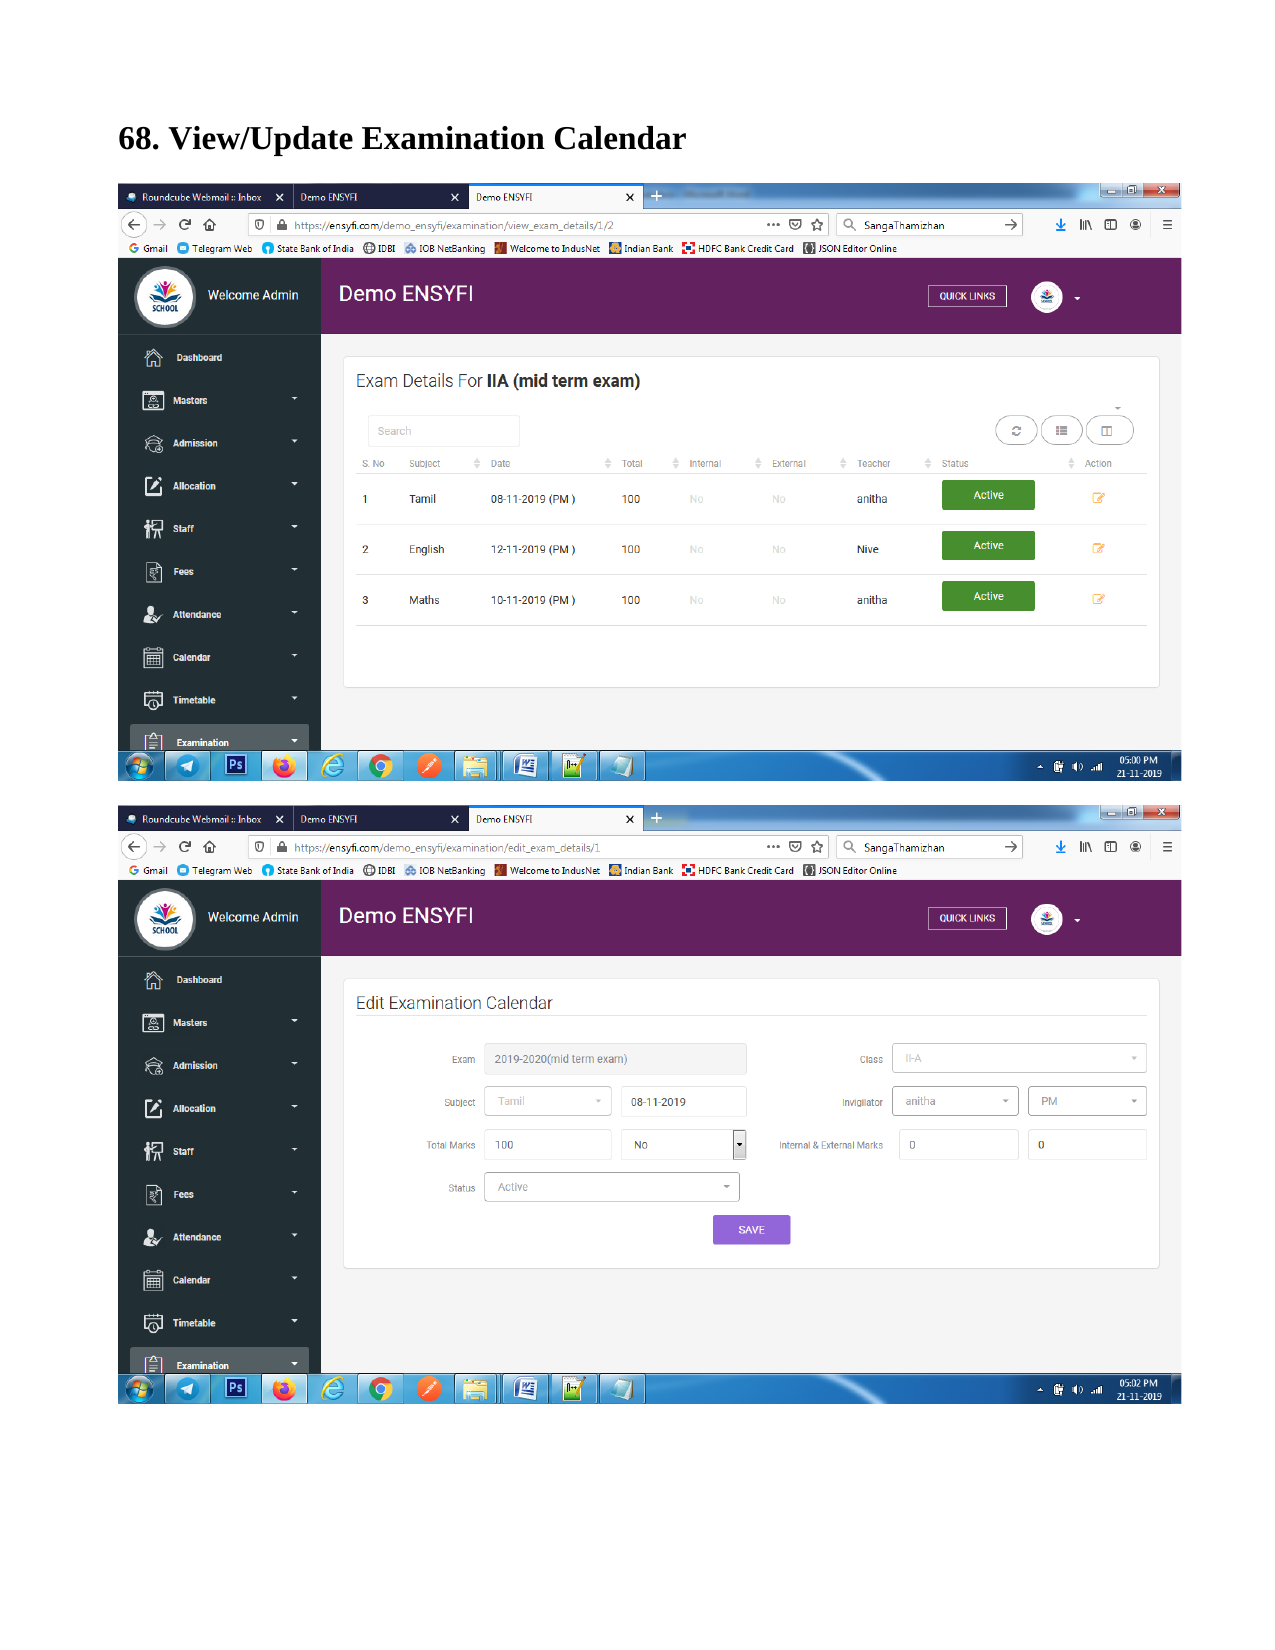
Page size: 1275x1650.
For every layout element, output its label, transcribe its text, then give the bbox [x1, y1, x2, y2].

text 68. View/Update Examination Calendar [118, 118, 1181, 157]
picture [118, 183, 1182, 781]
picture [118, 805, 1182, 1404]
